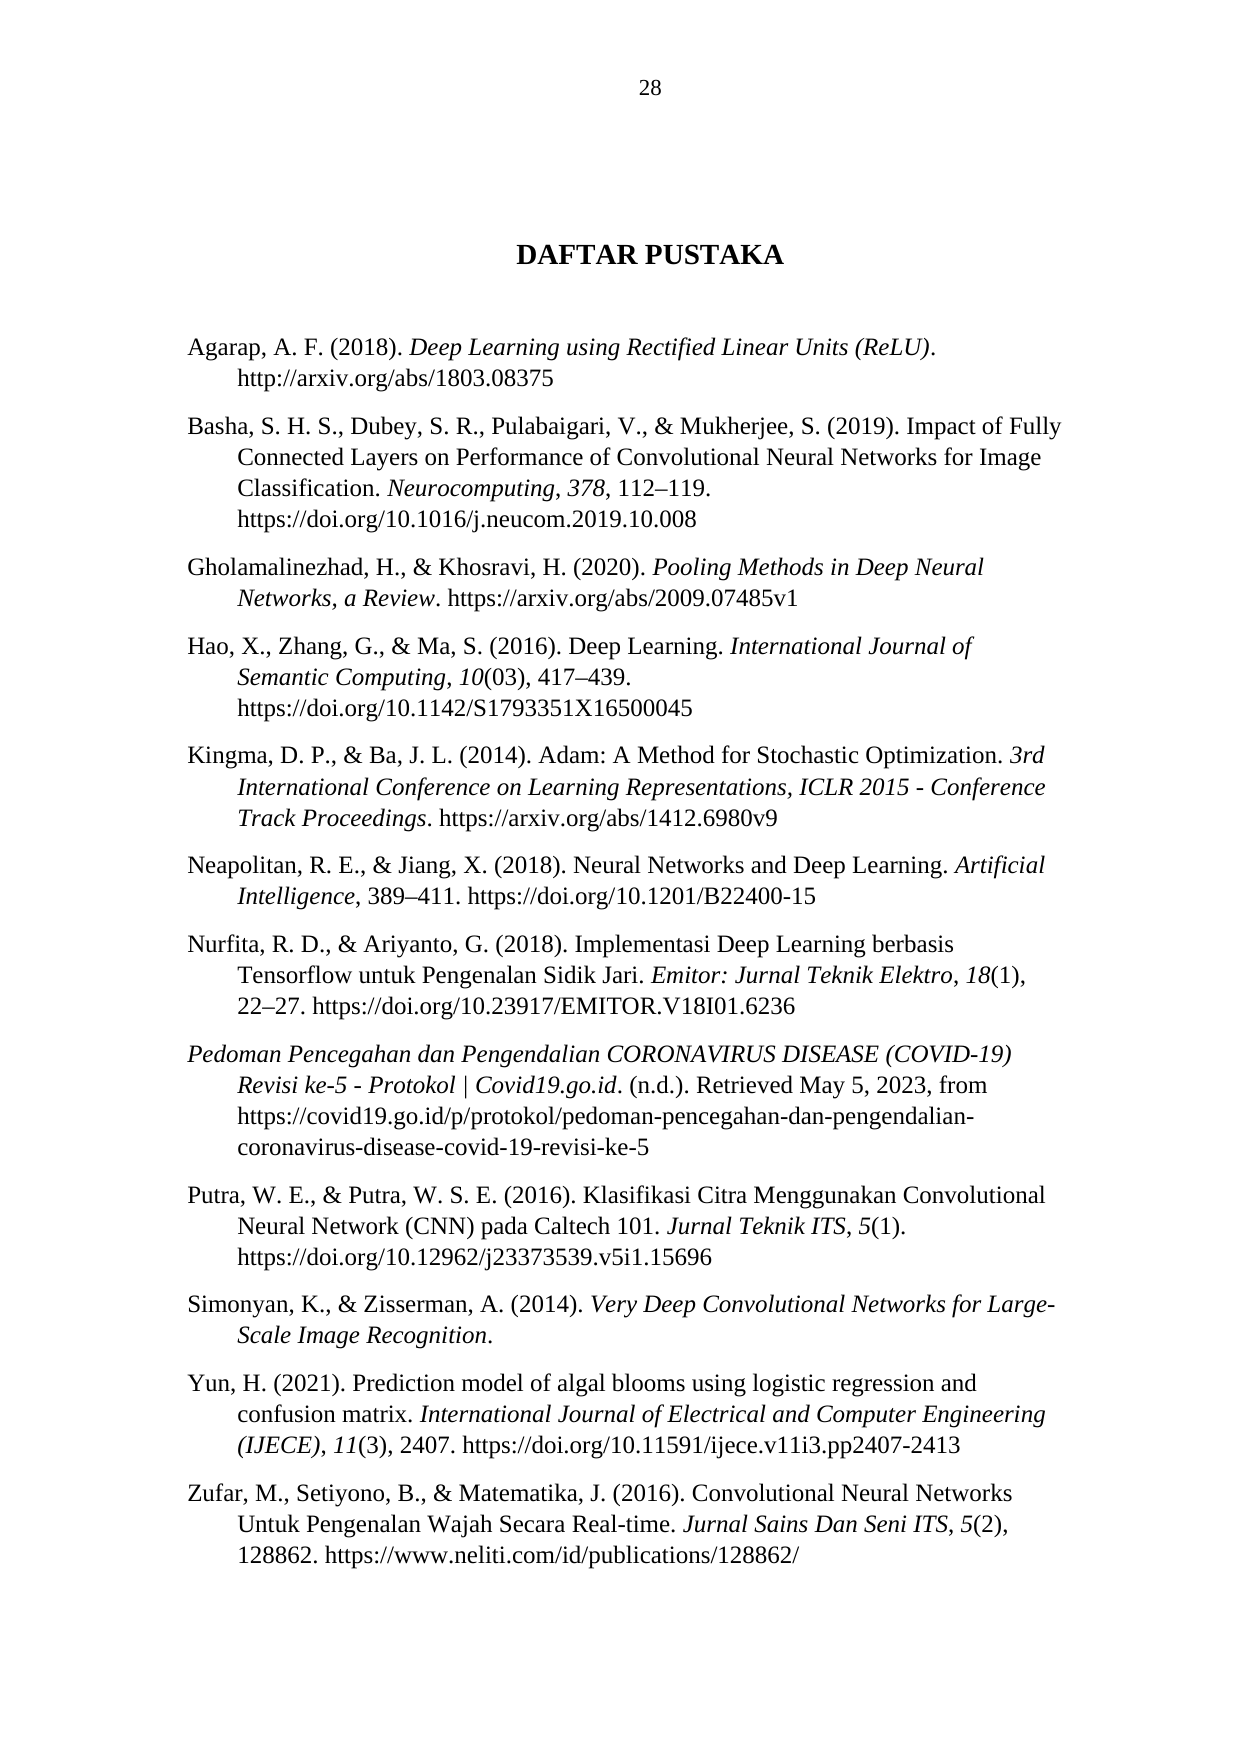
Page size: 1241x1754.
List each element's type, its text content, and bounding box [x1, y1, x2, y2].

text Pedoman Pencegahan dan Pengendalian CORONAVIRUS DISEASE (COVID-19) Revisi ke-5 - Protokol | Covid19.go.id. (n.d.). Retrieved May 5, 2023, from https://covid19.go.id/p/protokol/pedoman-pencegahan-dan-pengendalian-coronavirus-disease-covid-19-revisi-ke-5 [187, 1039, 1063, 1161]
text Kingma, D. P., & Ba, J. L. (2014). Adam: A Method for Stochastic Optimization. 3rd International Conference on Learning Representations, ICLR 2015 - Conference Track Proceedings. https://arxiv.org/abs/1412.6980v9 [187, 741, 1063, 831]
text Zufar, M., Setiyono, B., & Matematika, J. (2016). Convolutional Neural Networks Untuk Pengenalan Wajah Secara Real-time. Jurnal Sains Dan Seni ITS, 5(2), 128862. https://www.neliti.com/id/publications/128862/ [187, 1478, 1063, 1569]
text Nurfita, R. D., & Ariyanto, G. (2018). Implementasi Deep Learning berbasis Tensorflow untuk Pengenalan Sidik Jari. Emitor: Jurnal Teknik Elektro, 18(1), 22–27. https://doi.org/10.23917/EMITOR.V18I01.6236 [187, 929, 1063, 1020]
text Hao, X., Zhang, G., & Ma, S. (2016). Deep Learning. International Journal of Semantic Computing, 10(03), 417–439. https://doi.org/10.1142/S1793351X16500045 [187, 631, 1063, 722]
text Simonyan, K., & Zisserman, A. (2014). Very Deep Convolutional Networks for Large-Scale Image Recognition. [187, 1289, 1063, 1349]
text Gholamalinezhad, H., & Khosravi, H. (2020). Pooling Methods in Deep Neural Networks, a Review. https://arxiv.org/abs/2009.07485v1 [187, 552, 1063, 612]
text Putra, W. E., & Putra, W. S. E. (2016). Klasifikasi Citra Menggunakan Convolutional Neural Network (CNN) pada Caltech 101. Jurnal Teknik ITS, 5(1). https://doi.org/10.12962/j23373539.v5i1.15696 [187, 1180, 1063, 1271]
text Basha, S. H. S., Dubey, S. R., Pulabaigari, V., & Mukherjee, S. (2019). Impact of Fully Connected Layers on Performance of Convolutional Neural Networks for Image Classification. Neurocomputing, 378, 112–119. https://doi.org/10.1016/j.neucom.2019.10.008 [187, 411, 1063, 533]
text Neapolitan, R. E., & Jiang, X. (2018). Neural Networks and Deep Learning. Artificial Intelligence, 389–411. https://doi.org/10.1201/B22400-15 [187, 850, 1063, 910]
text Yun, H. (2021). Prediction model of algal blooms using logistic regression and confusion matrix. International Journal of Electrical and Computer Engineering (IJECE), 11(3), 2407. https://doi.org/10.11591/ijece.v11i3.pp2407-2413 [187, 1368, 1063, 1459]
subtitle DAFTAR PUSTAKA [237, 237, 1063, 271]
text Agarap, A. F. (2018). Deep Learning using Rectified Linear Units (ReLU). http://arxiv.org/abs/1803.08375 [187, 332, 1063, 392]
